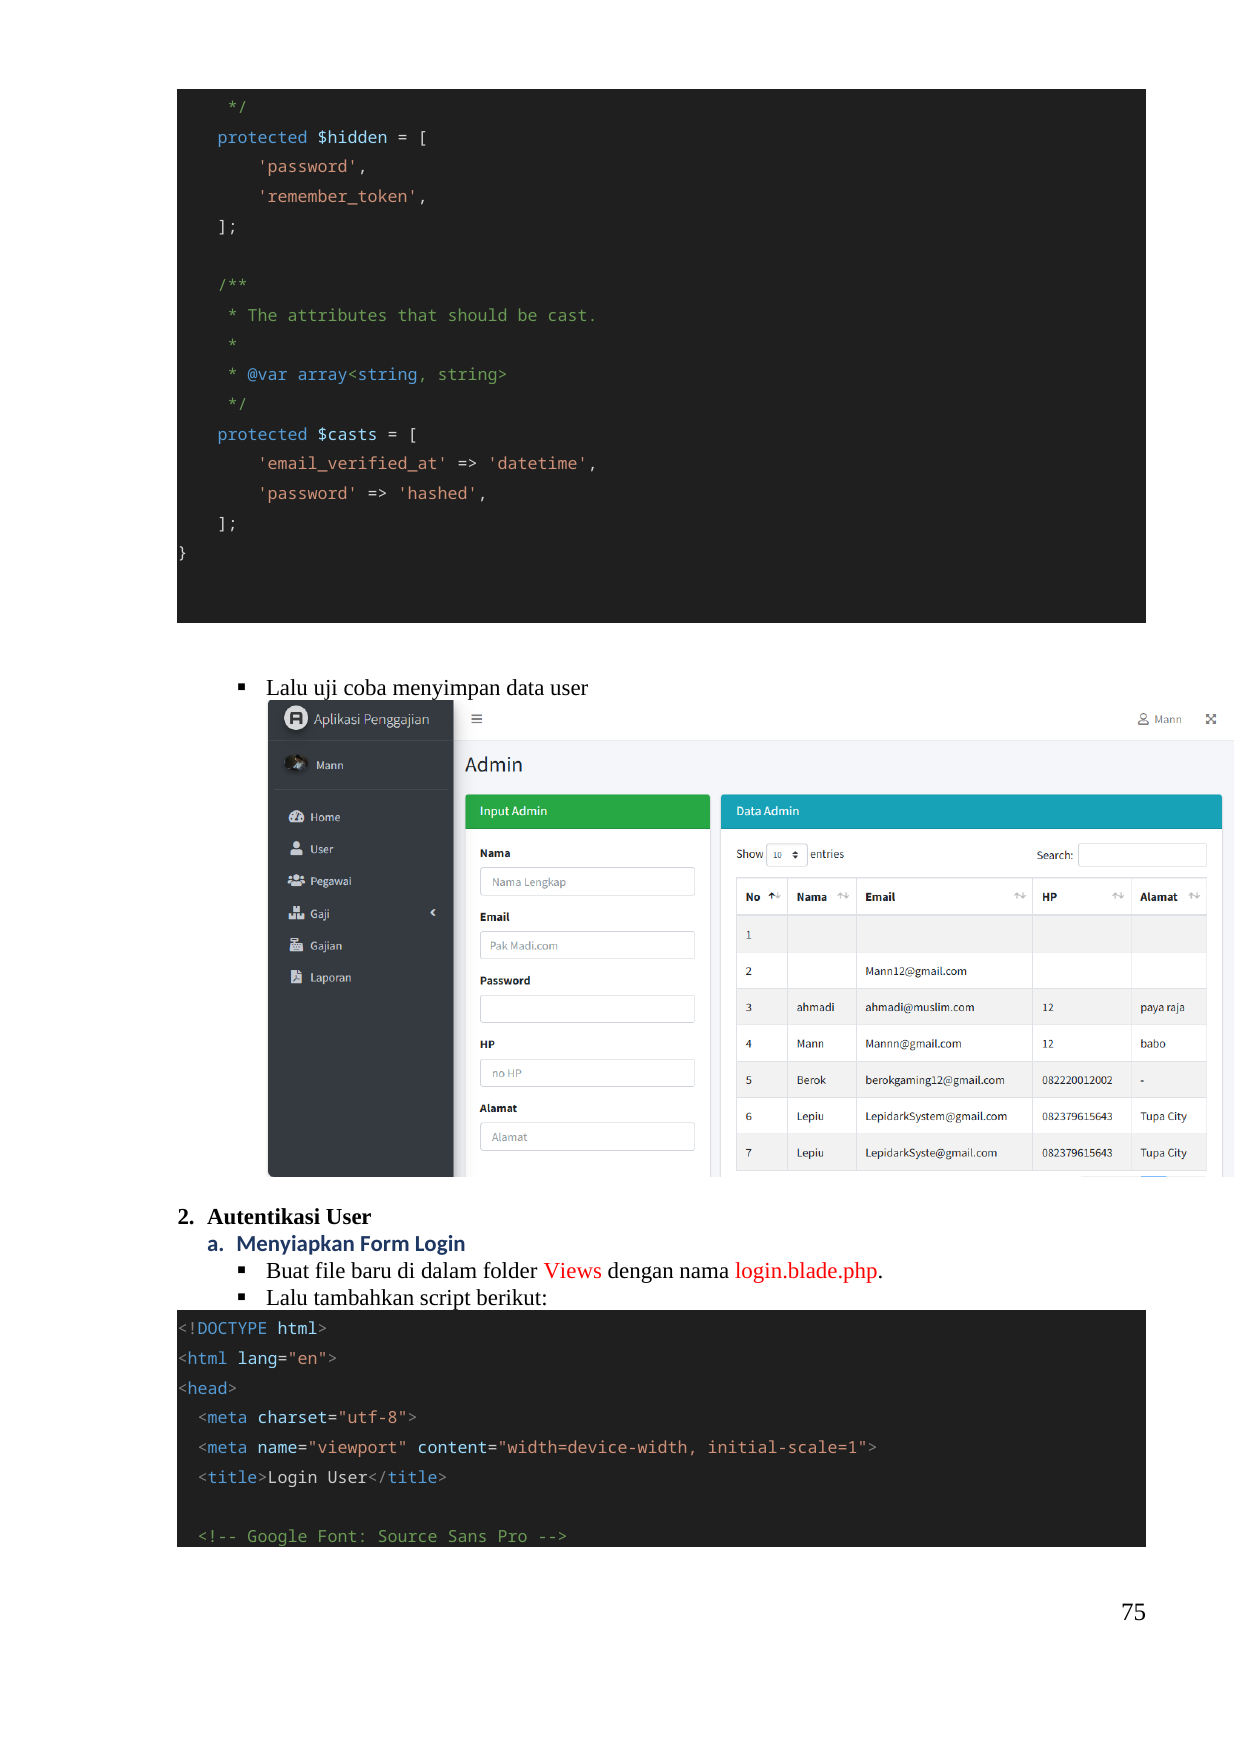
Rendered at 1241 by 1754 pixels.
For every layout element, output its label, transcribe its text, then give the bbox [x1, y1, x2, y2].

text ]; [177, 207, 1146, 237]
text */ [177, 89, 1146, 118]
text protected $casts = [ [177, 415, 1146, 445]
text <title>Login User</title> [177, 1458, 1146, 1488]
text <!-- Google Font: Source Sans Pro --> [177, 1518, 1146, 1547]
list Lalu uji coba menyimpan data user [236, 674, 1146, 701]
list Buat file baru di dalam folder Views dengan nama login.blade.php. [236, 1257, 1146, 1283]
text <meta charset="utf-8"> [177, 1399, 1146, 1429]
list Lalu tambahkan script berikut: [236, 1283, 1146, 1310]
subtitle Menyiapkan Form Login [207, 1229, 1146, 1257]
picture [265, 700, 1235, 1177]
subtitle Autentikasi User [177, 1203, 1146, 1229]
text /** [177, 267, 1146, 296]
text 'password' => 'hashed', [177, 474, 1146, 504]
text * @var array<string, string> [177, 356, 1146, 386]
text 'email_verified_at' => 'datetime', [177, 445, 1146, 474]
text 'remember_token', [177, 178, 1146, 207]
text } [177, 534, 1146, 564]
text */ [177, 386, 1146, 415]
text 'password', [177, 148, 1146, 178]
text <html lang="en"> [177, 1339, 1146, 1369]
text protected $hidden = [ [177, 118, 1146, 148]
text * The attributes that should be cast. [177, 296, 1146, 326]
text * [177, 326, 1146, 356]
text <!DOCTYPE html> [177, 1310, 1146, 1339]
text <meta name="viewport" content="width=device-width, initial-scale=1"> [177, 1429, 1146, 1458]
text ]; [177, 504, 1146, 534]
text <head> [177, 1369, 1146, 1399]
